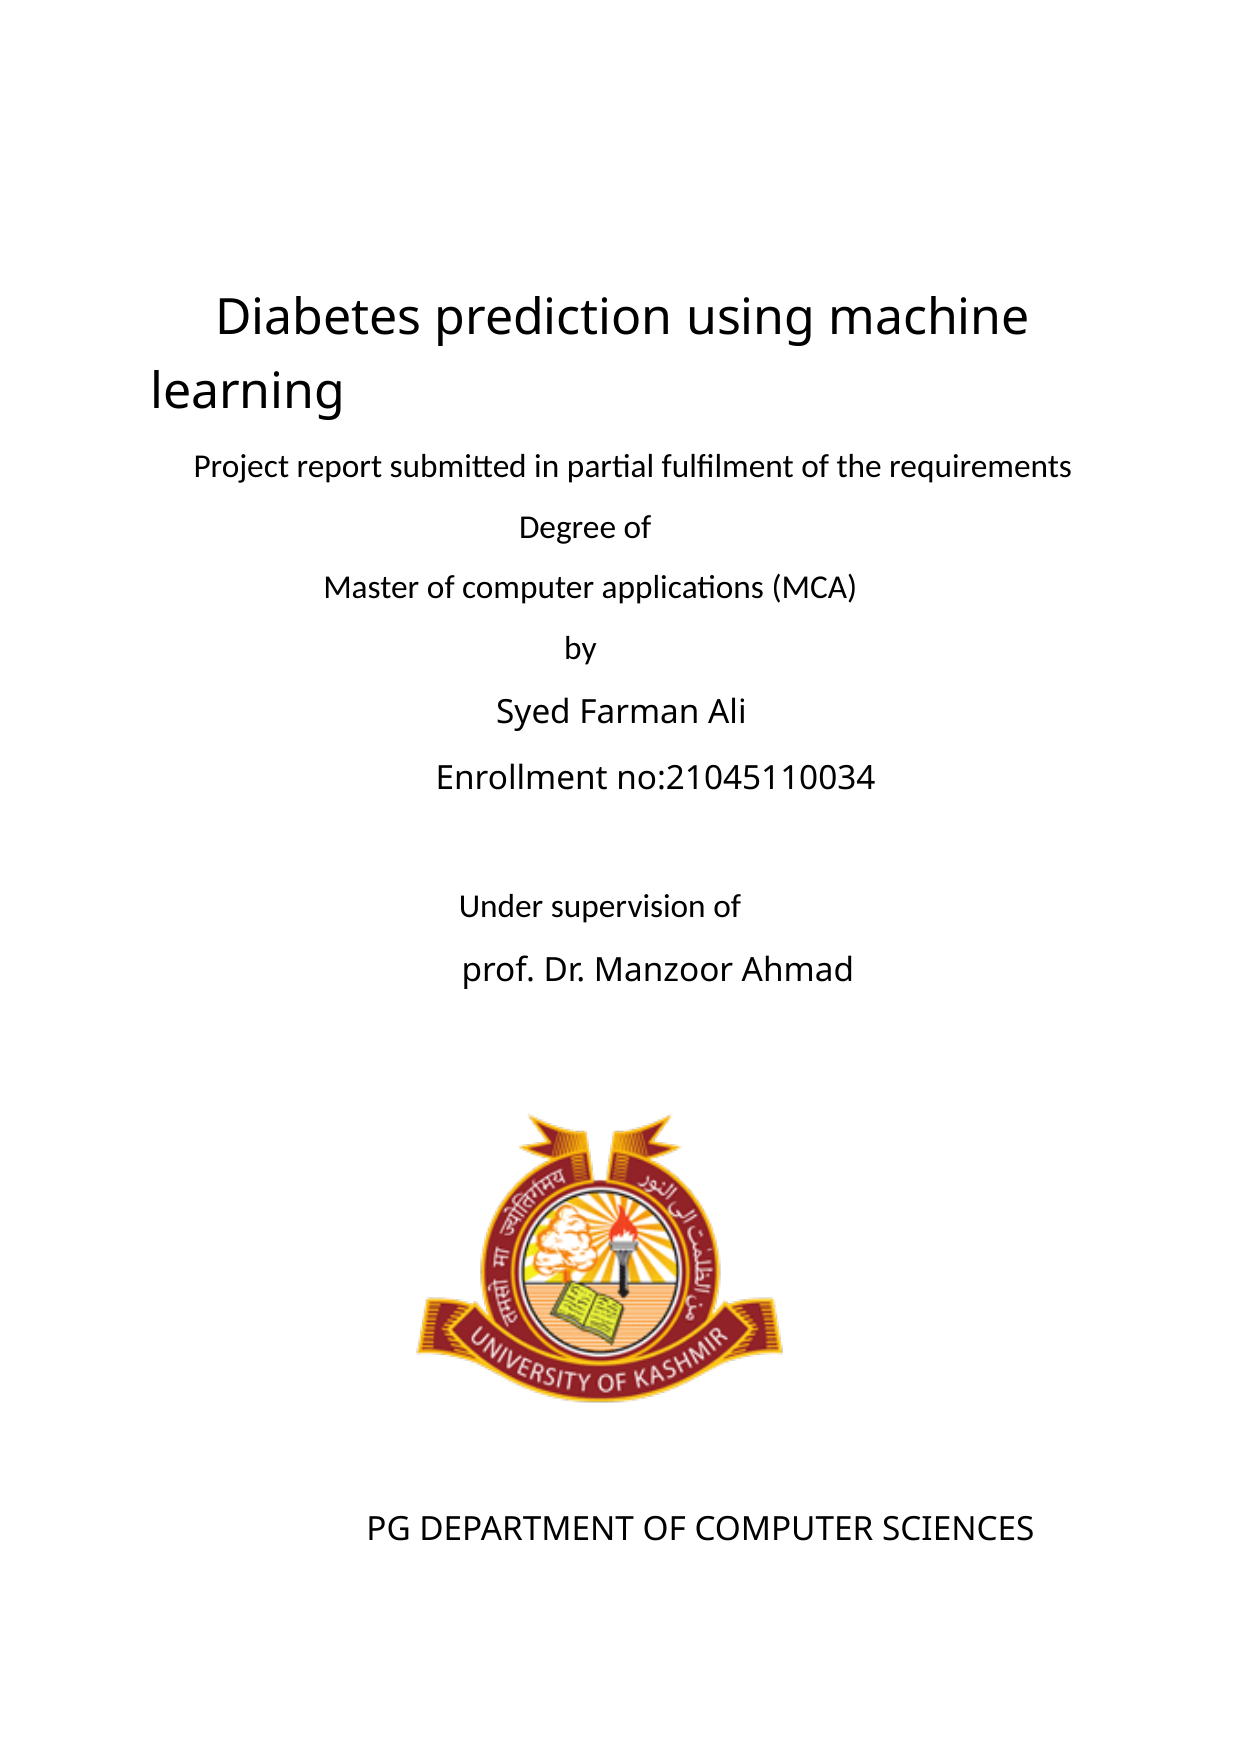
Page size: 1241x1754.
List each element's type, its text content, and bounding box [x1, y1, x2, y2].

text prof. Dr. Manzoor Ahmad [150, 945, 1090, 991]
text by [150, 627, 1090, 668]
text Degree of [150, 506, 1090, 547]
text Diabetes prediction using machine learning [150, 281, 1090, 423]
text PG DEPARTMENT OF COMPUTER SCIENCES [150, 1504, 1090, 1550]
text Under supervision of [150, 885, 1090, 925]
text Project report submitted in partial fulfilment of the requirements [150, 445, 1090, 486]
picture [410, 1107, 790, 1410]
text Enrollment no:21045110034 [150, 753, 1090, 799]
text Syed Farman Ali [150, 688, 1090, 733]
text Master of computer applications (MCA) [150, 567, 1090, 607]
